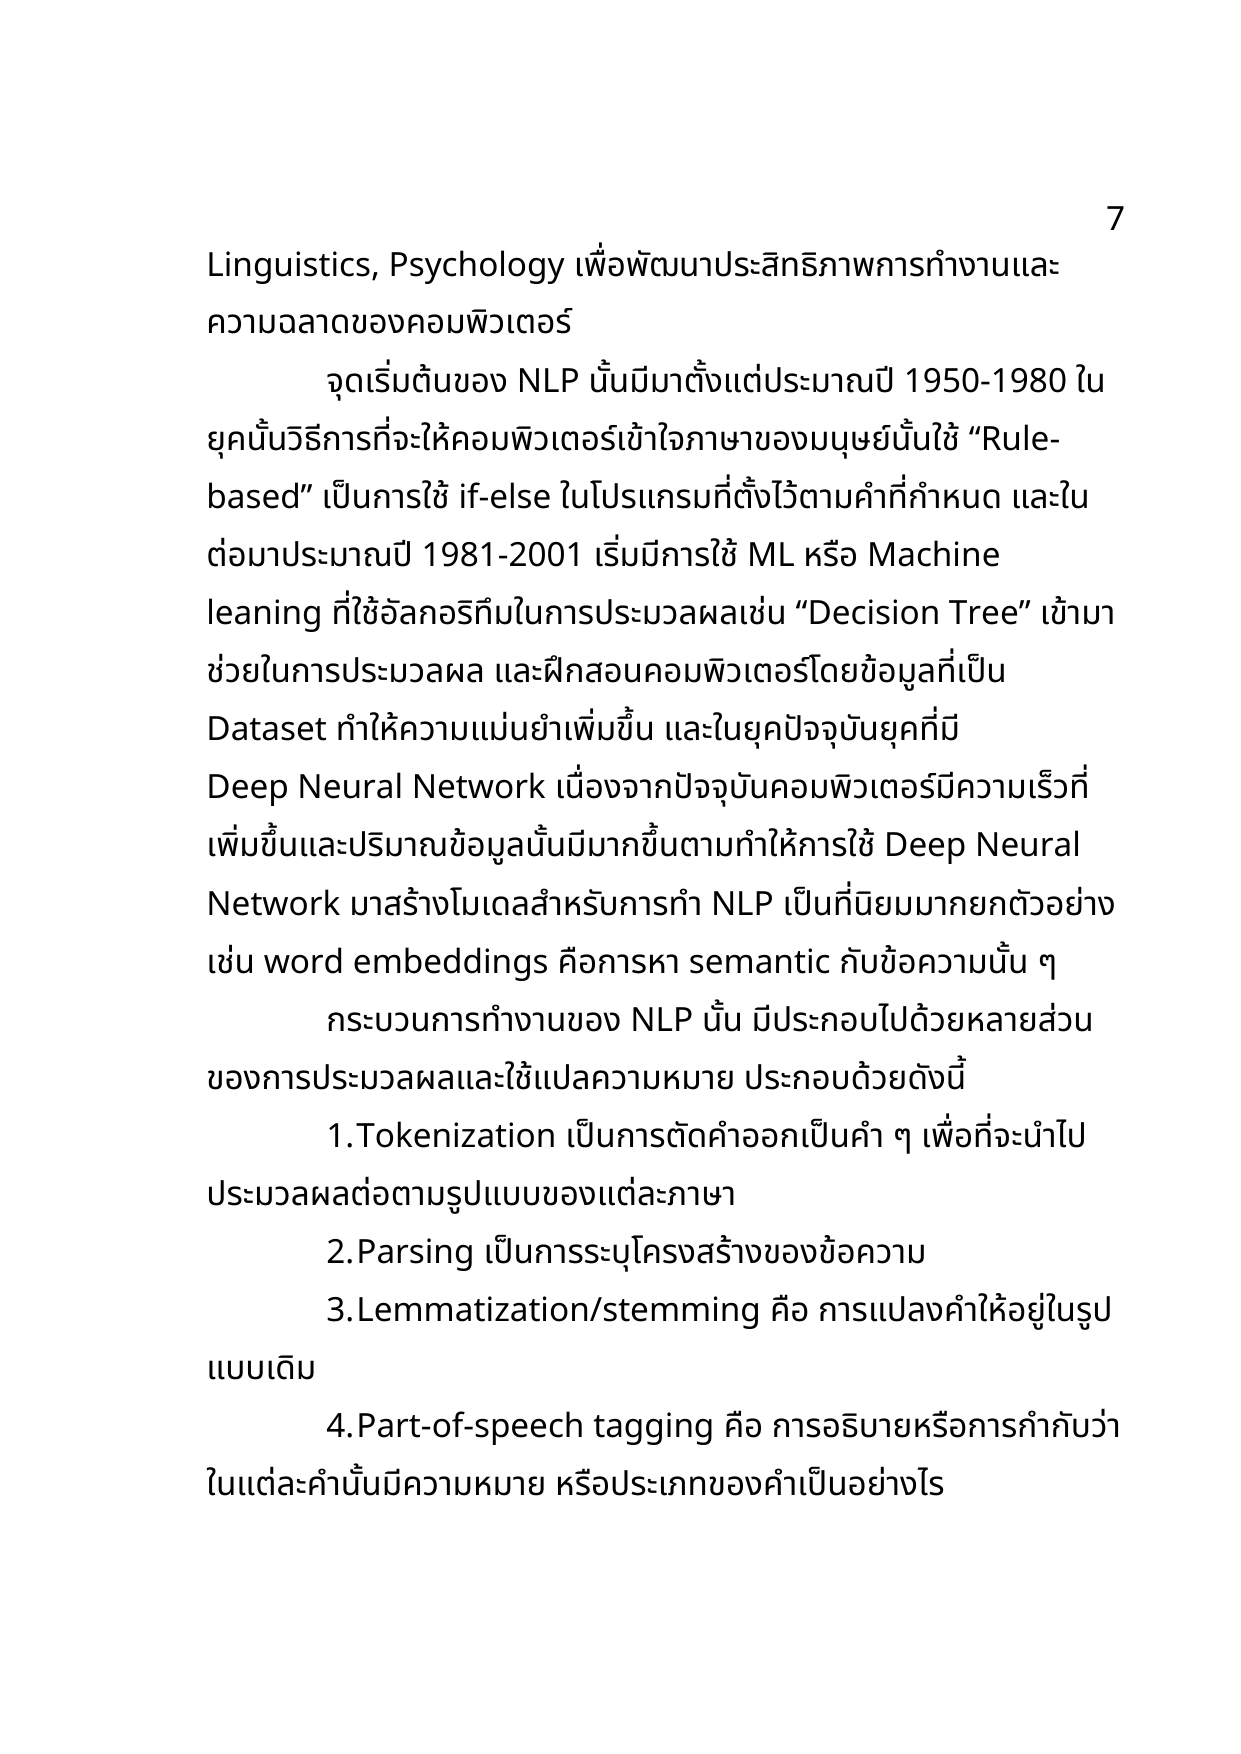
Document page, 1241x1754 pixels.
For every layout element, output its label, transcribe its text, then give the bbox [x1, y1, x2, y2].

text กระบวนการทำงานของ NLP นั้น มีประกอบไปด้วยหลายส่วนของการประมวลผลและใช้แปลความหมาย ประกอบด้วยดังนี้ [206, 996, 1125, 1104]
text 4. Part-of-speech tagging คือ การอธิบายหรือการกำกับว่าในแต่ละคำนั้นมีความหมาย หรือประเภทของคำเป็นอย่างไร [206, 1402, 1125, 1510]
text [206, 240, 1125, 349]
text 2. Parsing เป็นการระบุโครงสร้างของข้อความ [206, 1228, 1125, 1278]
text 1. Tokenization เป็นการตัดคำออกเป็นคำ ๆ เพื่อที่จะนำไปประมวลผลต่อตามรูปแบบของแต่ละภาษา [206, 1112, 1125, 1220]
text จุดเริ่มต้นของ NLP นั้นมีมาตั้งแต่ประมาณปี 1950-1980 ในยุคนั้นวิธีการที่จะให้คอมพิวเตอร์เข้าใจภาษาของมนุษย์นั้นใช้ “Rule-based” เป็นการใช้ if-else ในโปรแกรมที่ตั้งไว้ตามคำที่กำหนด และในต่อมาประมาณปี 1981-2001 เริ่มมีการใช้ ML หรือ Machine leaning ที่ใช้อัลกอริทึมในการประมวลผลเช่น “Decision Tree” เข้ามาช่วยในการประมวลผล และฝึกสอนคอมพิวเตอร์โดยข้อมูลที่เป็น Dataset ทำให้ความแม่นยำเพิ่มขึ้น และในยุคปัจจุบันยุคที่มี Deep Neural Network เนื่องจากปัจจุบันคอมพิวเตอร์มีความเร็วที่เพิ่มขึ้นและปริมาณข้อมูลนั้นมีมากขึ้นตามทำให้การใช้ Deep Neural Network มาสร้างโมเดลสำหรับการทำ NLP เป็นที่นิยมมากยกตัวอย่างเช่น word embeddings คือการหา semantic กับข้อความนั้น ๆ [206, 356, 1125, 988]
text 3. Lemmatization/stemming คือ การแปลงคําให้อยู่ในรูปแบบเดิม [206, 1286, 1125, 1394]
